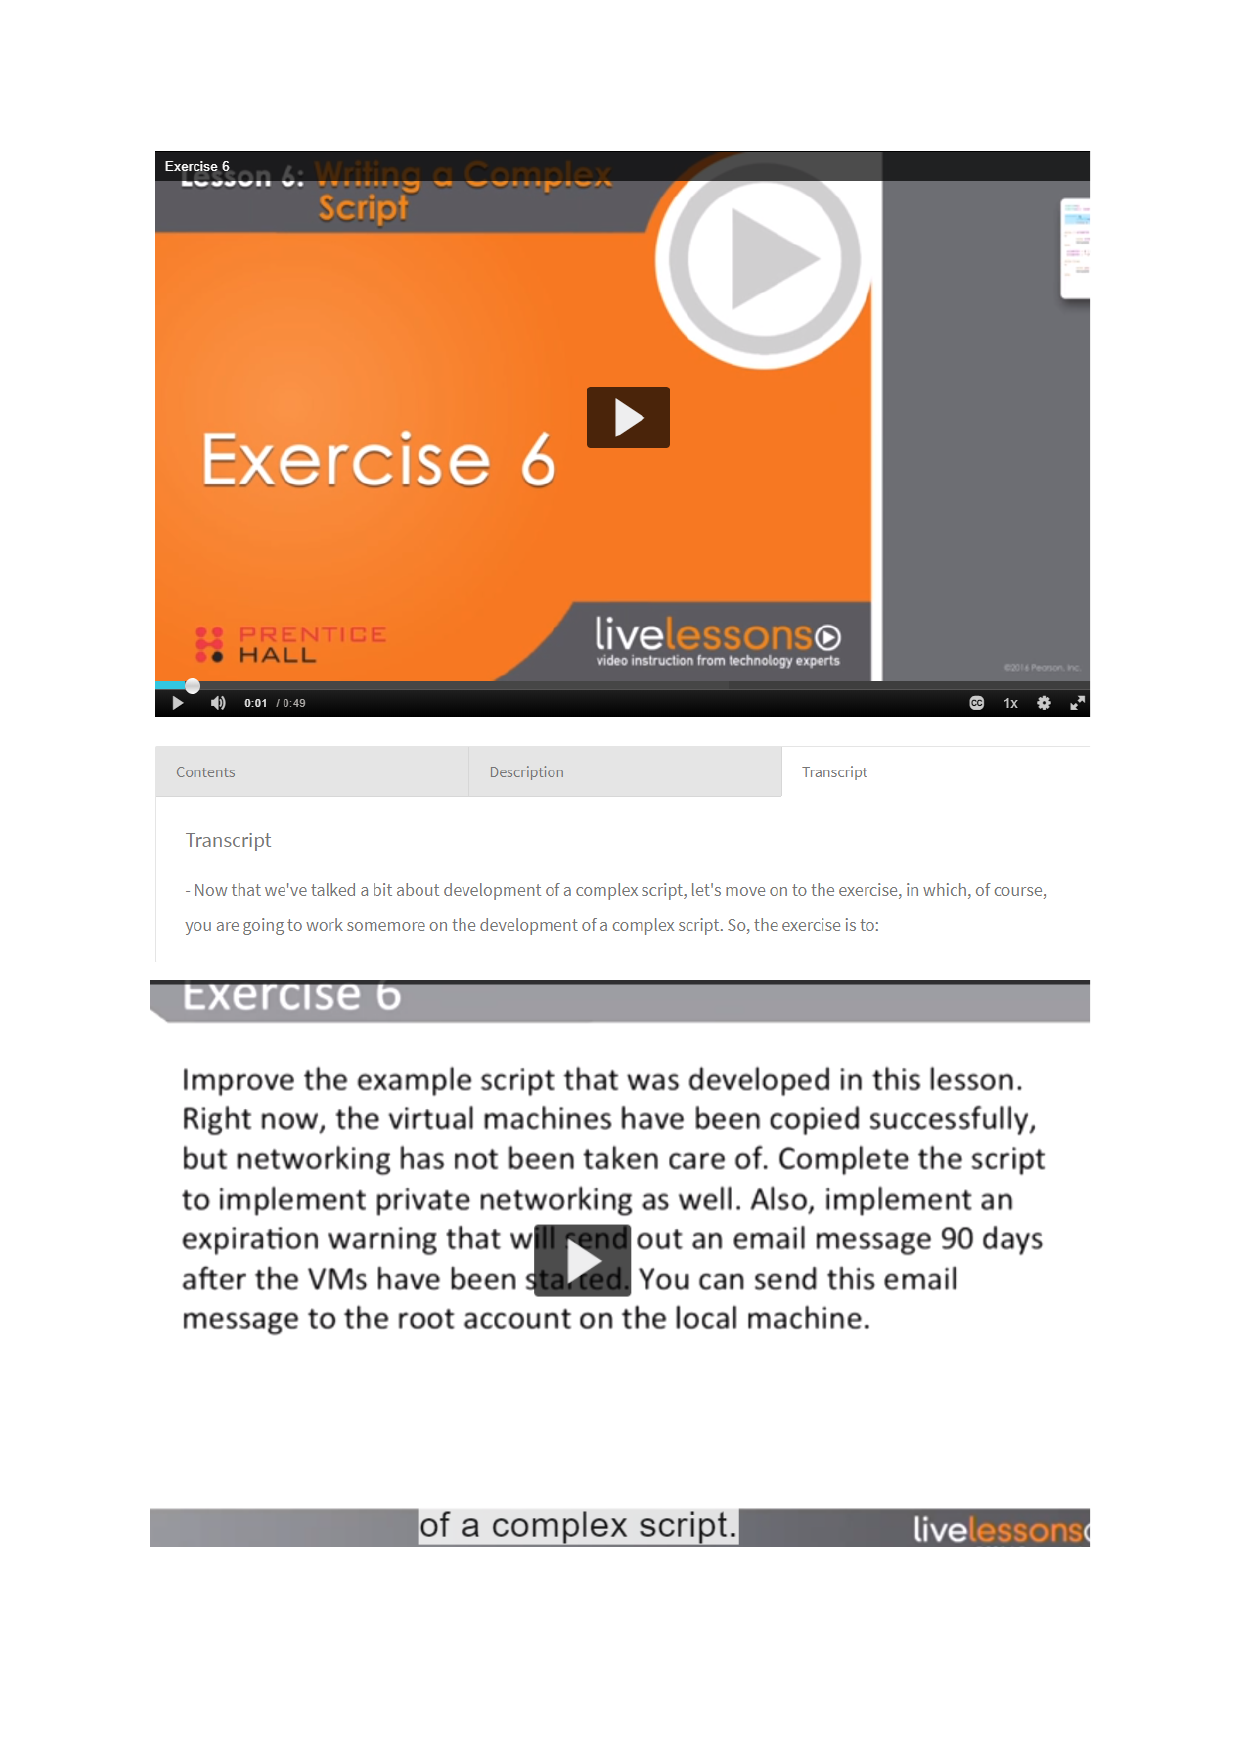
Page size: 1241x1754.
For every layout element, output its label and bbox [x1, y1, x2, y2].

picture [150, 980, 1091, 1547]
picture [150, 150, 1091, 962]
